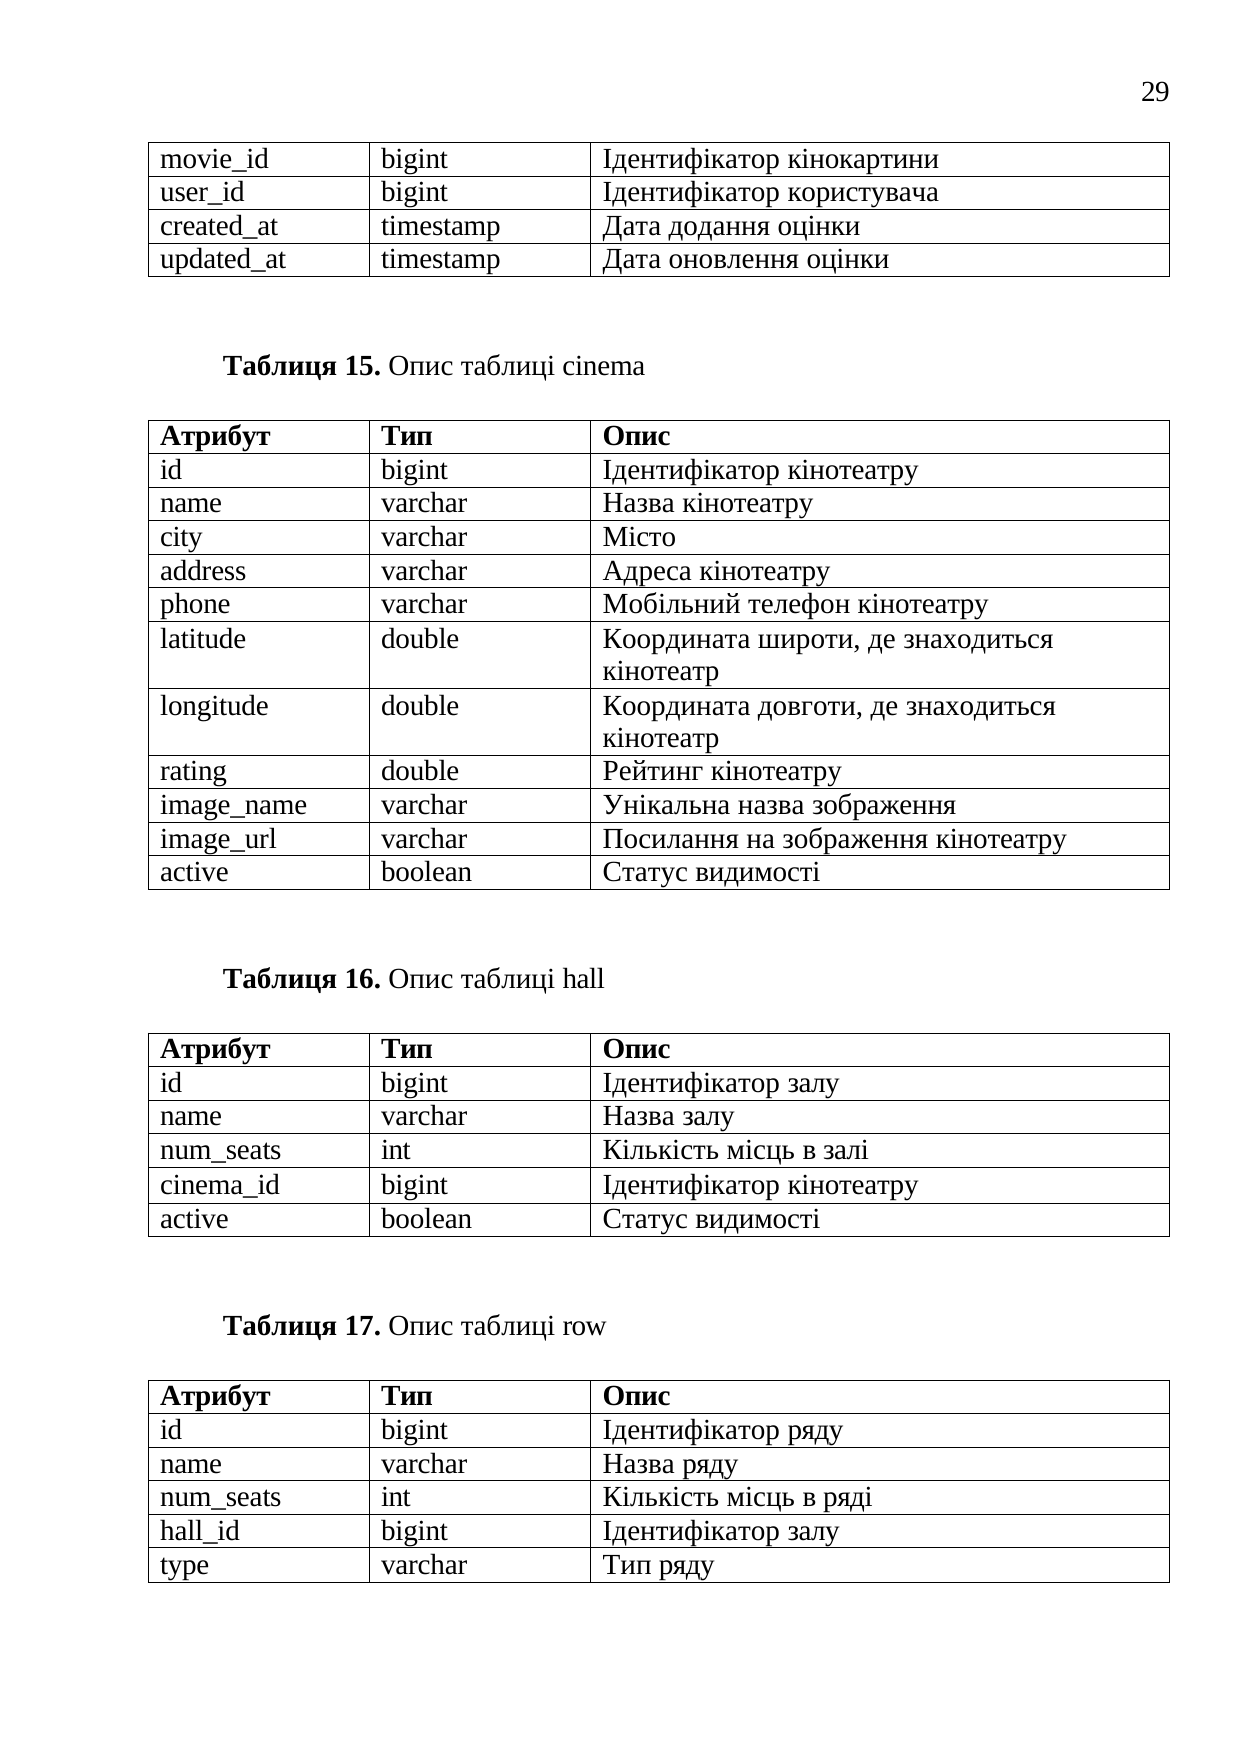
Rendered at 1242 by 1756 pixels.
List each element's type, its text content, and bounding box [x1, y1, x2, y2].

table_cell double [370, 689, 590, 755]
table_cell Дата додання оцінки [591, 210, 1169, 242]
table_cell Адреса кінотеатру [591, 555, 1169, 587]
table_cell Назва ряду [591, 1448, 1169, 1480]
table_header Ідентифікатор кінокартини [591, 143, 1169, 176]
table_header bigint [370, 143, 590, 176]
table_header Атрибут [149, 421, 369, 453]
table_cell Статус видимості [591, 1204, 1169, 1236]
table_header Тип [370, 421, 590, 453]
table_cell name [149, 1448, 369, 1480]
table_cell user_id [149, 177, 369, 209]
table_cell varchar [370, 555, 590, 587]
table_cell Ідентифікатор користувача [591, 177, 1169, 209]
table_cell varchar [370, 1101, 590, 1133]
table_cell double [370, 756, 590, 788]
table_header Тип [370, 1034, 590, 1066]
table_cell Статус видимості [591, 856, 1169, 889]
table_cell image_name [149, 789, 369, 822]
table_cell active [149, 856, 369, 889]
table_cell bigint [370, 1515, 590, 1547]
table_cell int [370, 1134, 590, 1167]
table_cell phone [149, 588, 369, 621]
table_cell int [370, 1481, 590, 1514]
table_cell Ідентифікатор кінотеатру [591, 1168, 1169, 1202]
table_cell latitude [149, 622, 369, 688]
text Таблиця 17. Опис таблиці row [223, 1308, 1183, 1341]
table_cell varchar [370, 1448, 590, 1480]
table_cell id [149, 454, 369, 487]
table_header Опис [591, 421, 1169, 453]
table_cell bigint [370, 1067, 590, 1100]
table_cell varchar [370, 789, 590, 822]
table_cell Координата широти, де знаходиться кінотеатр [591, 622, 1169, 688]
table_cell cinema_id [149, 1168, 369, 1202]
table_cell created_at [149, 210, 369, 242]
table_cell Тип ряду [591, 1548, 1169, 1582]
table_cell Ідентифікатор залу [591, 1067, 1169, 1100]
table_header Атрибут [149, 1381, 369, 1413]
text Таблиця 15. Опис таблиці cinema [223, 348, 1183, 381]
table_cell Кількість місць в ряді [591, 1481, 1169, 1514]
table_cell updated_at [149, 244, 369, 276]
table_cell Посилання на зображення кінотеатру [591, 823, 1169, 855]
table_cell Ідентифікатор ряду [591, 1414, 1169, 1447]
table_cell id [149, 1067, 369, 1100]
table_header Тип [370, 1381, 590, 1413]
table_cell varchar [370, 823, 590, 855]
table_cell id [149, 1414, 369, 1447]
table_cell hall_id [149, 1515, 369, 1547]
table_cell rating [149, 756, 369, 788]
table_header movie_id [149, 143, 369, 176]
table_cell Мобільний телефон кінотеатру [591, 588, 1169, 621]
table_cell Кількість місць в залі [591, 1134, 1169, 1167]
table_cell Унікальна назва зображення [591, 789, 1169, 822]
table_cell varchar [370, 1548, 590, 1582]
table_cell bigint [370, 454, 590, 487]
table_cell active [149, 1204, 369, 1236]
table_cell name [149, 488, 369, 520]
table_cell Координата довготи, де знаходиться кінотеатр [591, 689, 1169, 755]
table_cell longitude [149, 689, 369, 755]
table_header Атрибут [149, 1034, 369, 1066]
table_cell city [149, 521, 369, 554]
table_cell name [149, 1101, 369, 1133]
table_cell type [149, 1548, 369, 1582]
table_cell boolean [370, 856, 590, 889]
table_cell timestamp [370, 210, 590, 242]
table_header Опис [591, 1381, 1169, 1413]
table_cell varchar [370, 488, 590, 520]
table_cell Назва кінотеатру [591, 488, 1169, 520]
table_cell timestamp [370, 244, 590, 276]
table_cell Рейтинг кінотеатру [591, 756, 1169, 788]
table_cell varchar [370, 588, 590, 621]
table_cell double [370, 622, 590, 688]
text Таблиця 16. Опис таблиці hall [223, 961, 1183, 994]
table_cell bigint [370, 1168, 590, 1202]
table_cell image_url [149, 823, 369, 855]
table_cell Місто [591, 521, 1169, 554]
table_cell Дата оновлення оцінки [591, 244, 1169, 276]
table_cell Назва залу [591, 1101, 1169, 1133]
table_cell Ідентифікатор залу [591, 1515, 1169, 1547]
table_cell num_seats [149, 1134, 369, 1167]
table_header Опис [591, 1034, 1169, 1066]
table_cell bigint [370, 177, 590, 209]
table_cell boolean [370, 1204, 590, 1236]
table_cell Ідентифікатор кінотеатру [591, 454, 1169, 487]
table_cell bigint [370, 1414, 590, 1447]
table_cell varchar [370, 521, 590, 554]
table_cell num_seats [149, 1481, 369, 1514]
table_cell address [149, 555, 369, 587]
